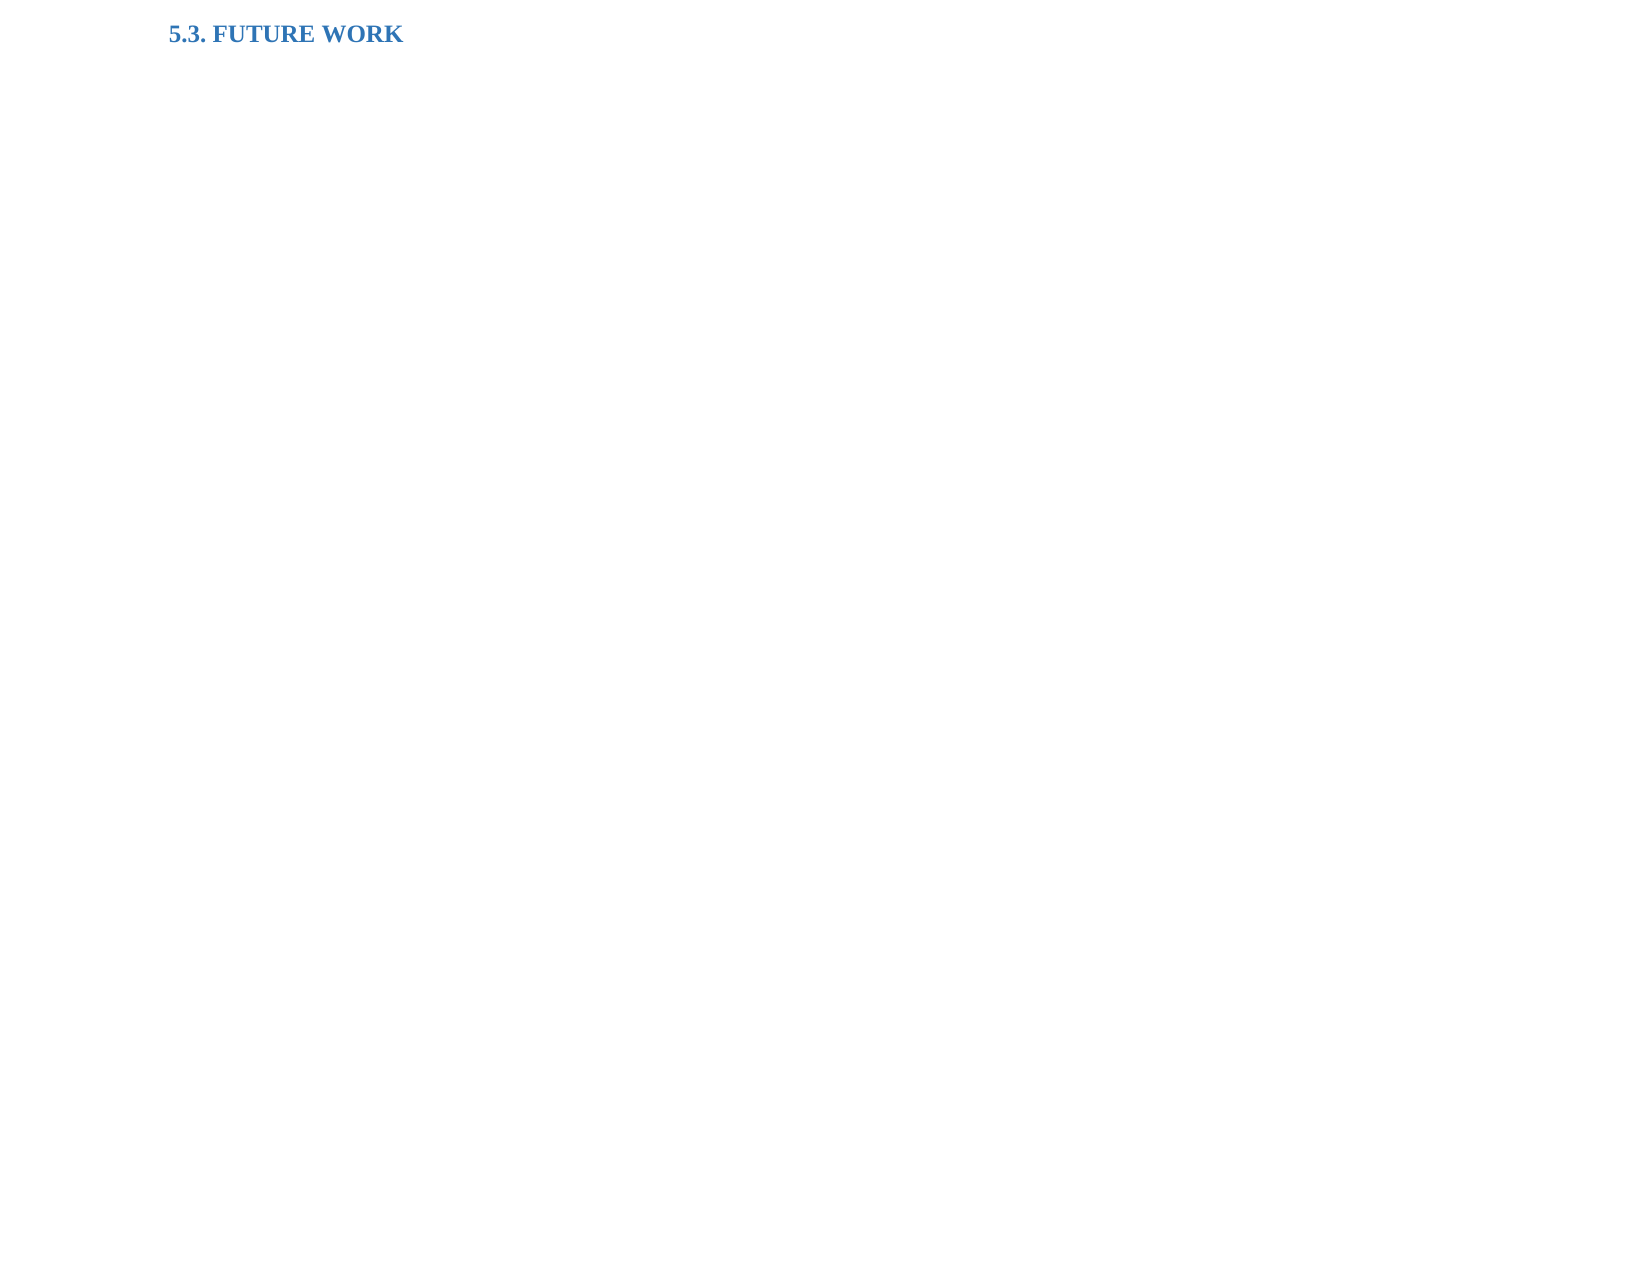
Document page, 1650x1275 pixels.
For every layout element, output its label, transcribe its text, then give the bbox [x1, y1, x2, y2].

text 5.3. FUTURE WORK [169, 19, 1500, 47]
